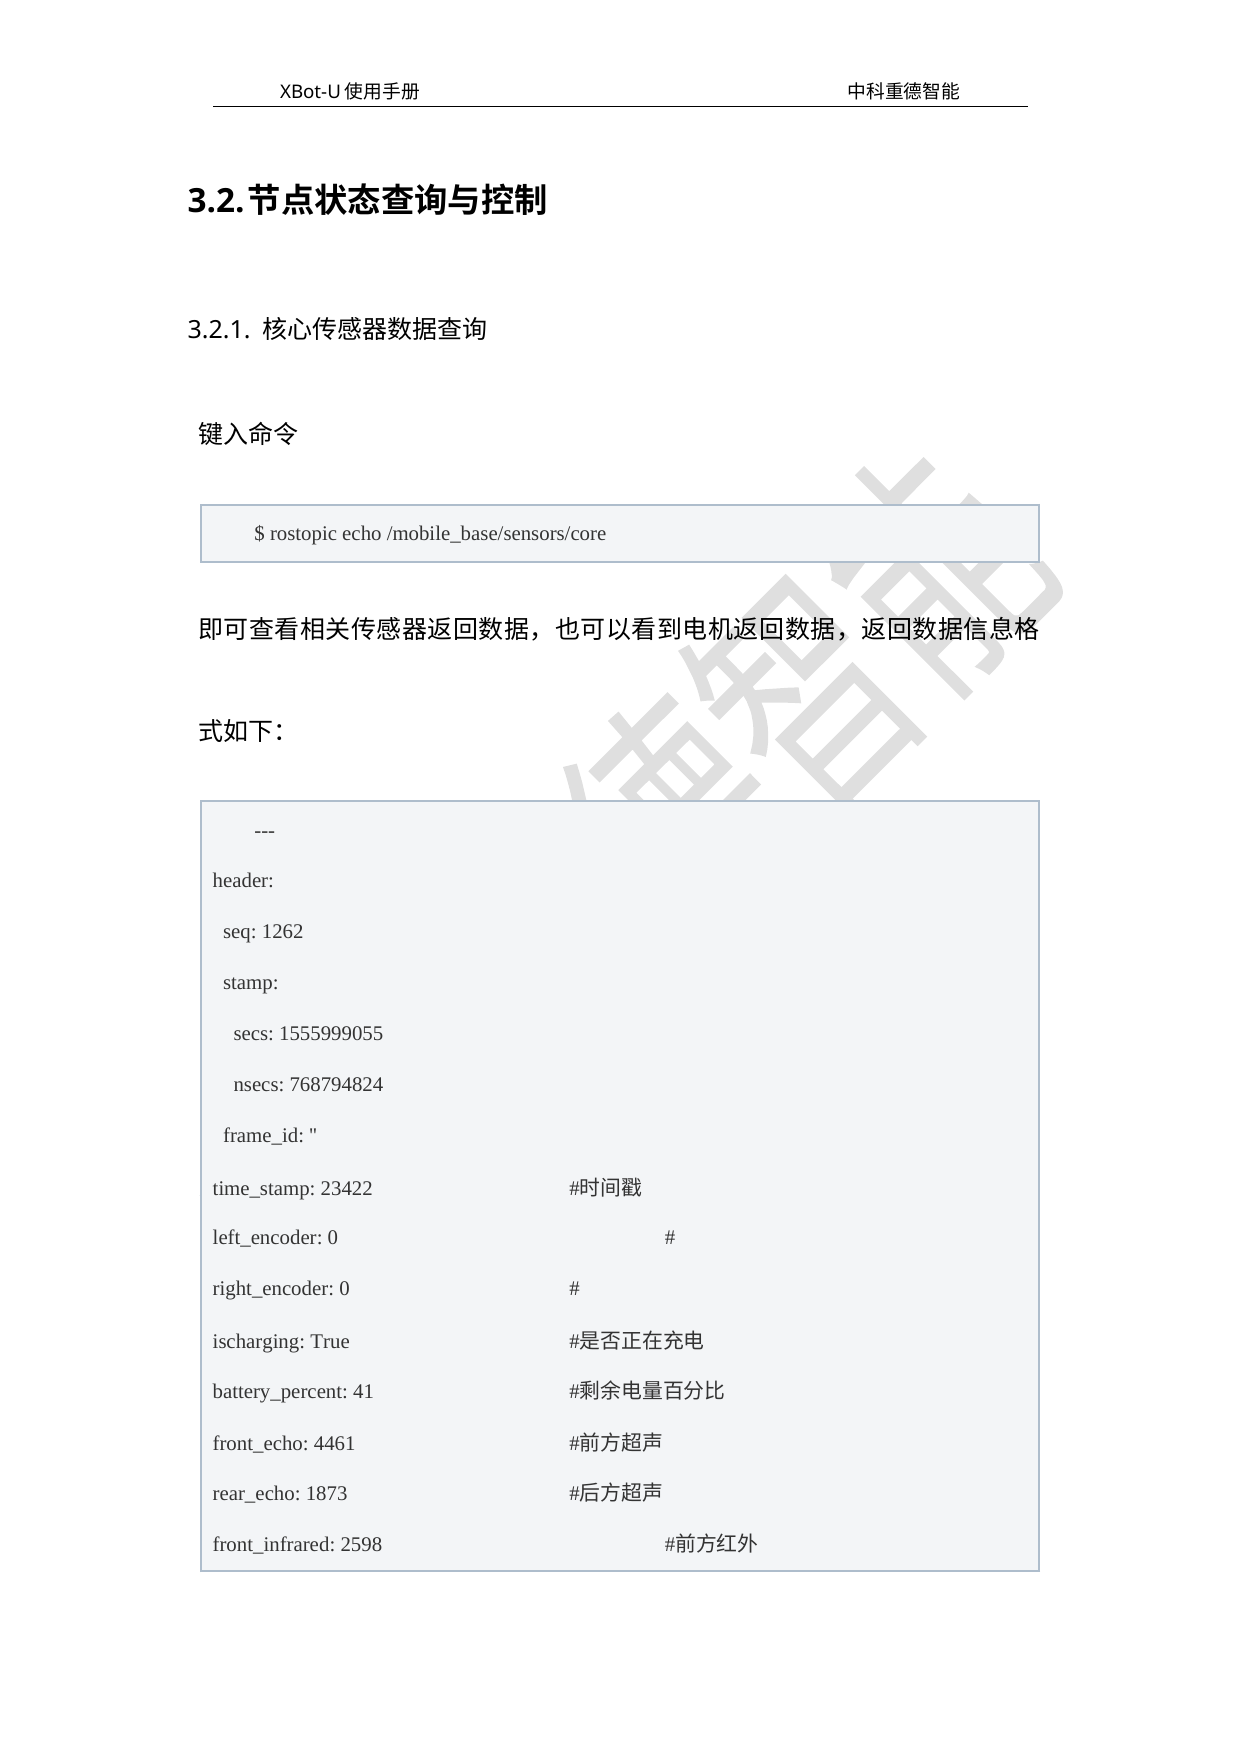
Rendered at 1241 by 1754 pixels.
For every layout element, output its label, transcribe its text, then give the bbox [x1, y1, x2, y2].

subtitle 节点状态查询与控制 [187, 164, 1042, 232]
text 键入命令 [198, 399, 1042, 467]
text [202, 802, 1038, 1570]
subtitle 核心传感器数据查询 [187, 294, 1042, 362]
text $ rostopic echo /mobile_base/sensors/core [202, 506, 1038, 561]
text 即可查看相关传感器返回数据，也可以看到电机返回数据，返回数据信息格式如下： [198, 593, 1042, 763]
